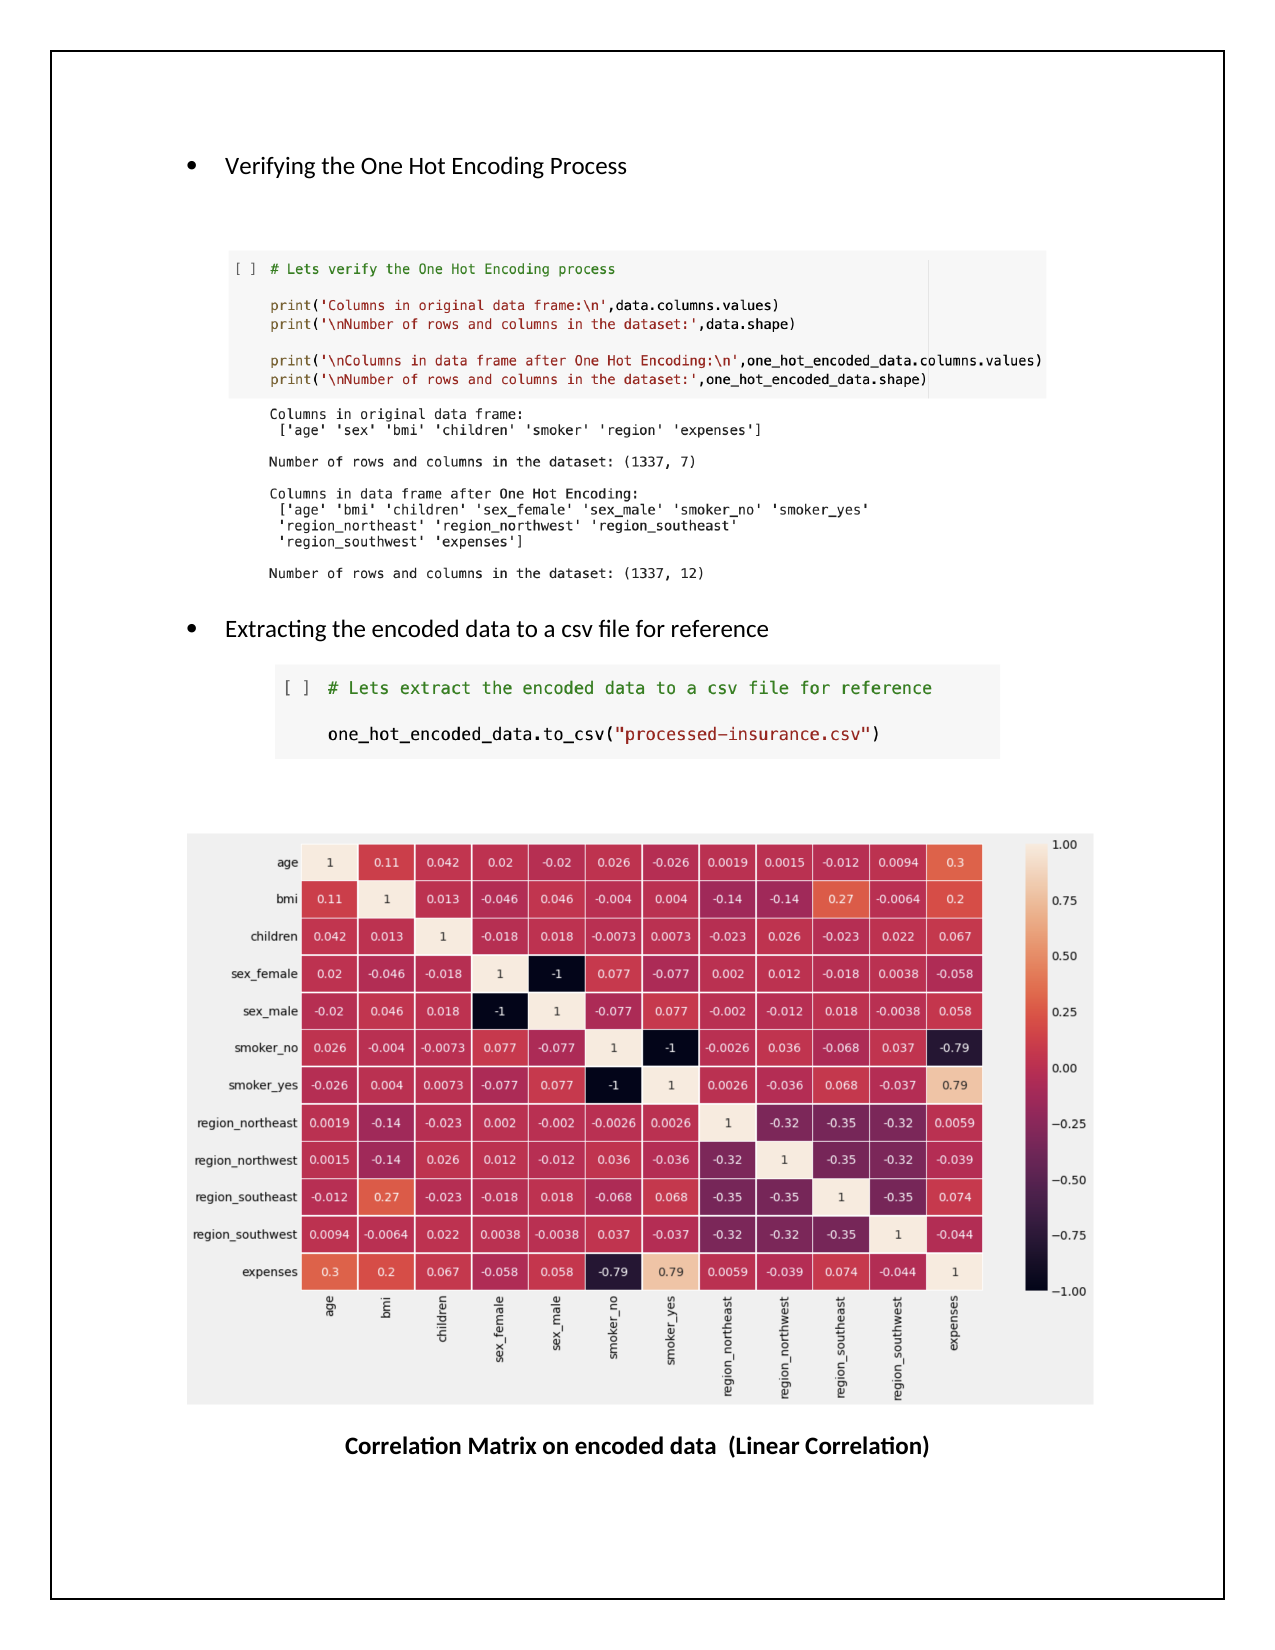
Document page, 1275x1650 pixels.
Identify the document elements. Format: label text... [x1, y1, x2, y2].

picture [150, 827, 1125, 1412]
picture [275, 662, 1001, 760]
list Verifying the One Hot Encoding Process [187, 150, 1125, 181]
list Extracting the encoded data to a csv file for reference [187, 613, 1125, 644]
text Correlation Matrix on encoded data (Linear Correlation) [150, 1431, 1125, 1461]
picture [228, 249, 1047, 595]
